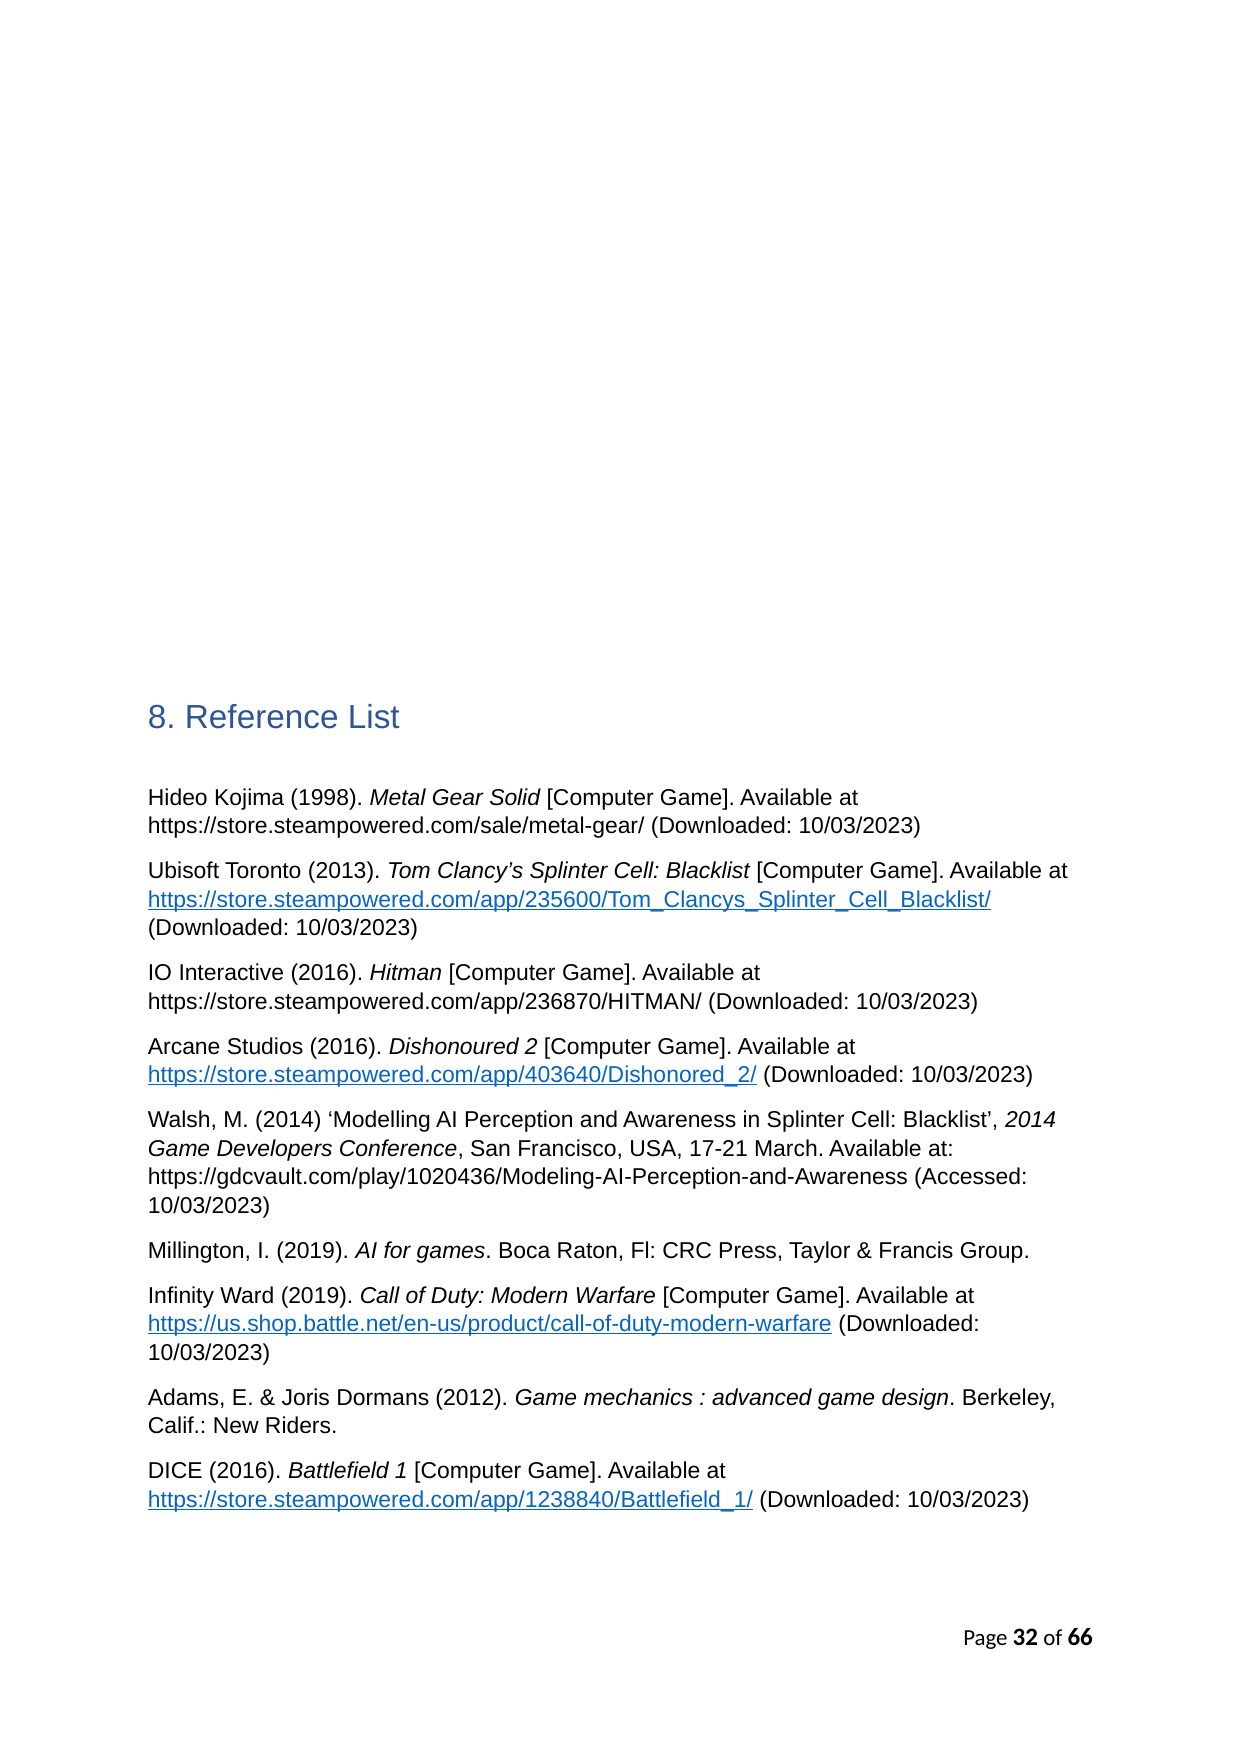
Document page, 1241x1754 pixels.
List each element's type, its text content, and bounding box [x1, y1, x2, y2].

text Arcane Studios (2016). Dishonoured 2 [Computer Game]. Available at https://store.steampowered.com/app/403640/Dishonored_2/ (Downloaded: 10/03/2023) [148, 1033, 1092, 1088]
text IO Interactive (2016). Hitman [Computer Game]. Available at https://store.steampowered.com/app/236870/HITMAN/ (Downloaded: 10/03/2023) [148, 959, 1092, 1014]
text Millington, I. (2019). AI for games. Boca Raton, Fl: CRC Press, Taylor & Francis Group. [148, 1237, 1092, 1263]
text Adams, E. & Joris Dormans (2012). Game mechanics : advanced game design. Berkeley, Calif.: New Riders. [148, 1384, 1092, 1439]
text Walsh, M. (2014) ‘Modelling AI Perception and Awareness in Splinter Cell: Blacklist’, 2014 Game Developers Conference, San Francisco, USA, 17-21 March. Available at: https://gdcvault.com/play/1020436/Modeling-AI-Perception-and-Awareness (Accessed: 10/03/2023) [148, 1106, 1092, 1218]
text Hideo Kojima (1998). Metal Gear Solid [Computer Game]. Available at https://store.steampowered.com/sale/metal-gear/ (Downloaded: 10/03/2023) [148, 784, 1092, 839]
text DICE (2016). Battlefield 1 [Computer Game]. Available at https://store.steampowered.com/app/1238840/Battlefield_1/ (Downloaded: 10/03/2023) [148, 1457, 1092, 1512]
text Ubisoft Toronto (2013). Tom Clancy’s Splinter Cell: Blacklist [Computer Game]. Available at https://store.steampowered.com/app/235600/Tom_Clancys_Splinter_Cell_Blacklist/ (Downloaded: 10/03/2023) [148, 857, 1092, 941]
subtitle 8. Reference List [148, 697, 1092, 736]
text Infinity Ward (2019). Call of Duty: Modern Warfare [Computer Game]. Available at https://us.shop.battle.net/en-us/product/call-of-duty-modern-warfare (Downloaded: 10/03/2023) [148, 1282, 1092, 1365]
